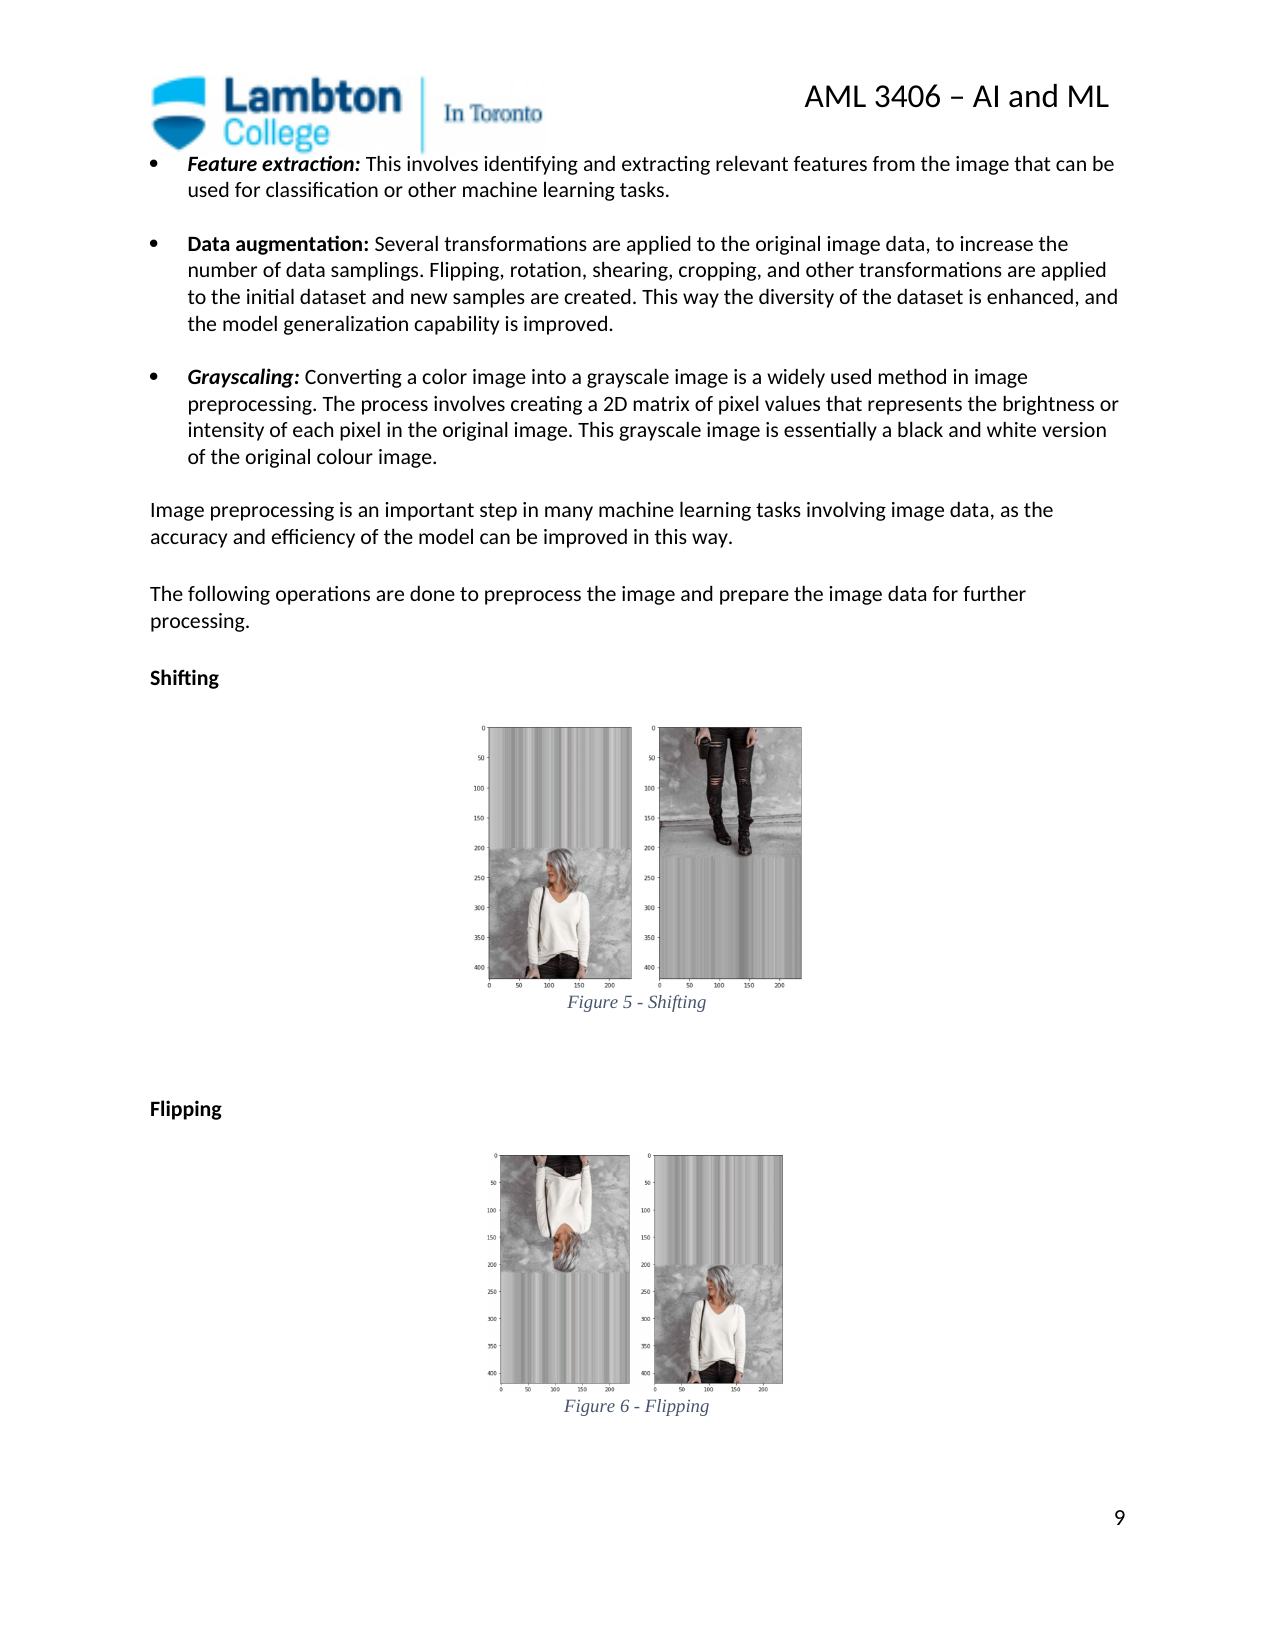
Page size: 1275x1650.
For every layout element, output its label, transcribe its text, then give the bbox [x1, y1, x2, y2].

picture [486, 1152, 789, 1396]
list Feature extraction: This involves identifying and extracting relevant features from the image that can be used for classification or other machine learning tasks. [150, 150, 1125, 203]
picture [150, 75, 547, 150]
text Flipping [150, 1095, 1125, 1122]
text Image preprocessing is an important step in many machine learning tasks involving image data, as the accuracy and efficiency of the model can be improved in this way. [150, 497, 1125, 550]
text Figure 5 - Shifting [150, 991, 1125, 1013]
text Figure 6 - Flipping [150, 1395, 1125, 1417]
text The following operations are done to preprocess the image and prepare the image data for further processing. [150, 581, 1125, 634]
text Shifting [150, 664, 1125, 691]
list Data augmentation: Several transformations are applied to the original image data, to increase the number of data samplings. Flipping, rotation, shearing, cropping, and other transformations are applied to the initial dataset and new samples are created. This way the diversity of the dataset is enhanced, and the model generalization capability is improved. [150, 230, 1125, 337]
list Grayscaling: Converting a color image into a grayscale image is a widely used method in image preprocessing. The process involves creating a 2D matrix of pixel values that represents the brightness or intensity of each pixel in the original image. This grayscale image is essentially a black and white version of the original colour image. [150, 363, 1125, 470]
picture [468, 721, 807, 992]
